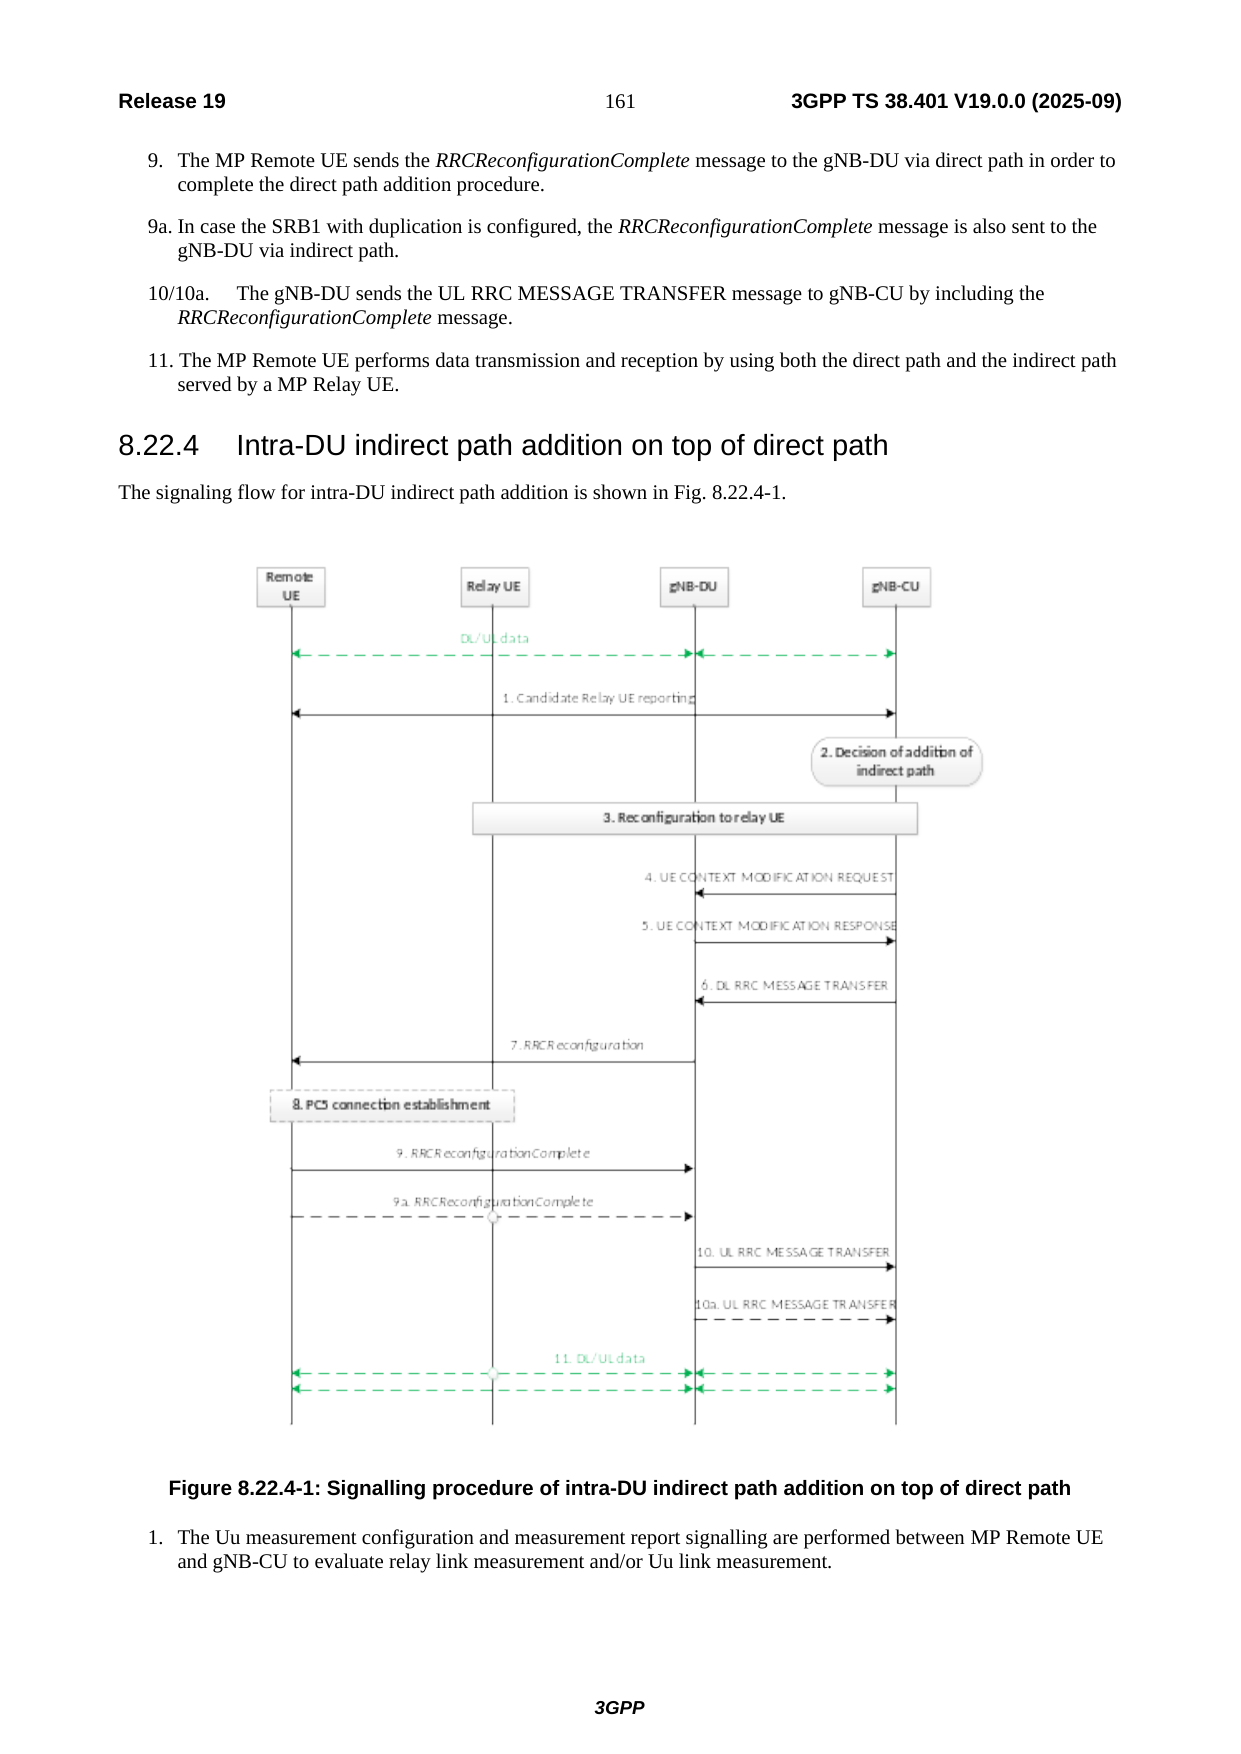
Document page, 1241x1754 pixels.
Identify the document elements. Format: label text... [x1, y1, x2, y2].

text 9. The MP Remote UE sends the RRCReconfigurationComplete message to the gNB-DU via direct path in order to complete the direct path addition procedure. [148, 147, 1122, 196]
text 11. The MP Remote UE performs data transmission and reception by using both the direct path and the indirect path served by a MP Relay UE. [148, 348, 1122, 396]
subtitle 8.22.4 Intra-DU indirect path addition on top of direct path [118, 427, 1122, 461]
text 9a. In case the SRB1 with duplication is configured, the RRCReconfigurationComplete message is also sent to the gNB-DU via indirect path. [148, 214, 1122, 262]
text 1. The Uu measurement configuration and measurement report signalling are performed between MP Remote UE and gNB-CU to evaluate relay link measurement and/or Uu link measurement. [148, 1525, 1122, 1573]
text 10/10a. The gNB-DU sends the UL RRC MESSAGE TRANSFER message to gNB-CU by including the RRCReconfigurationComplete message. [148, 281, 1122, 329]
text Figure 8.22.4-1: Signalling procedure of intra-DU indirect path addition on top of direct path [118, 1476, 1122, 1500]
text The signaling flow for intra-DU indirect path addition is shown in Fig. 8.22.4-1. [118, 480, 1122, 504]
